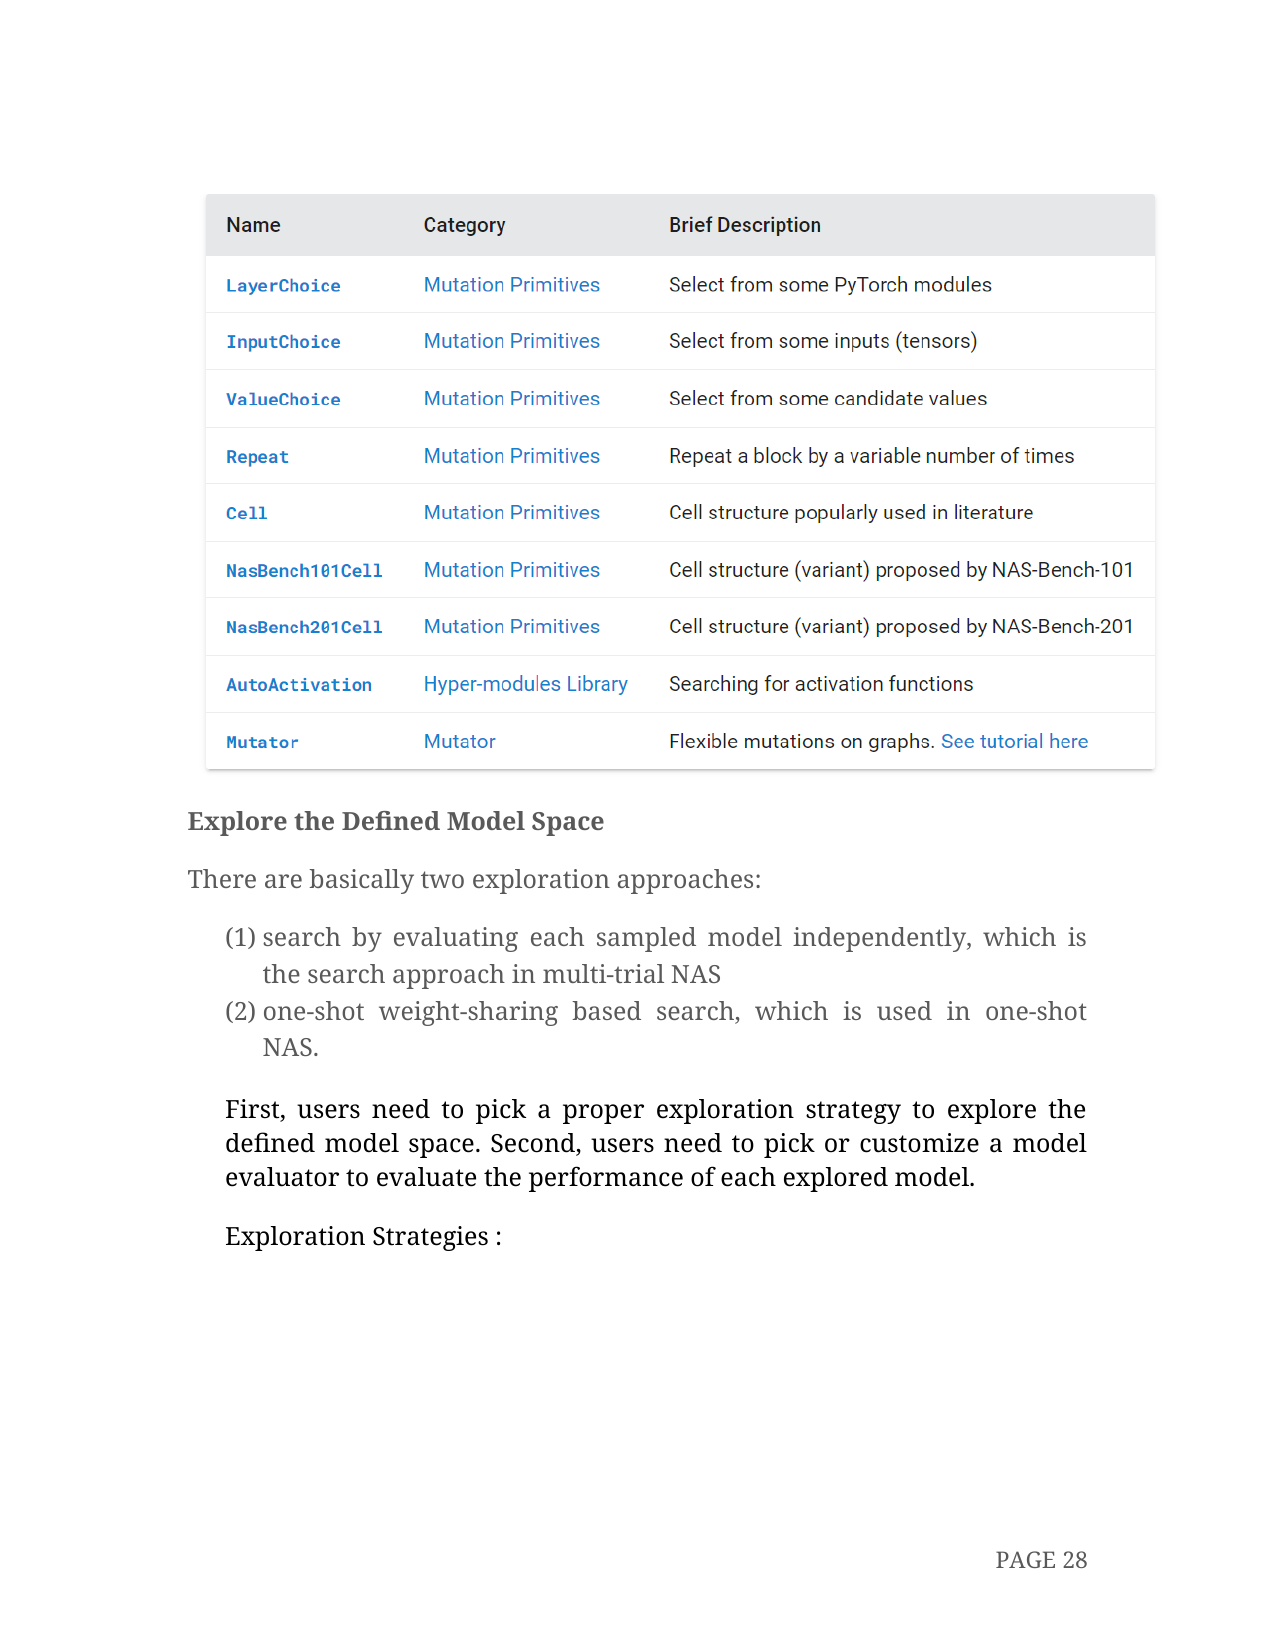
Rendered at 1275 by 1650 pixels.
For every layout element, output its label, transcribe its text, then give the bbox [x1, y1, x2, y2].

text There are basically two exploration approaches: [187, 861, 1087, 895]
list search by evaluating each sampled model independently, which is the search approach in multi-trial NAS [225, 919, 1087, 990]
text First, users need to pick a proper exploration strategy to explore the defined model space. Second, users need to pick or customize a model evaluator to evaluate the performance of each explored model. [225, 1092, 1087, 1194]
list one-shot weight-sharing based search, which is used in one-shot NAS. [225, 993, 1087, 1064]
picture [187, 180, 1168, 780]
text Exploration Strategies : [225, 1219, 1087, 1253]
text Explore the Defined Model Space [187, 803, 1087, 837]
